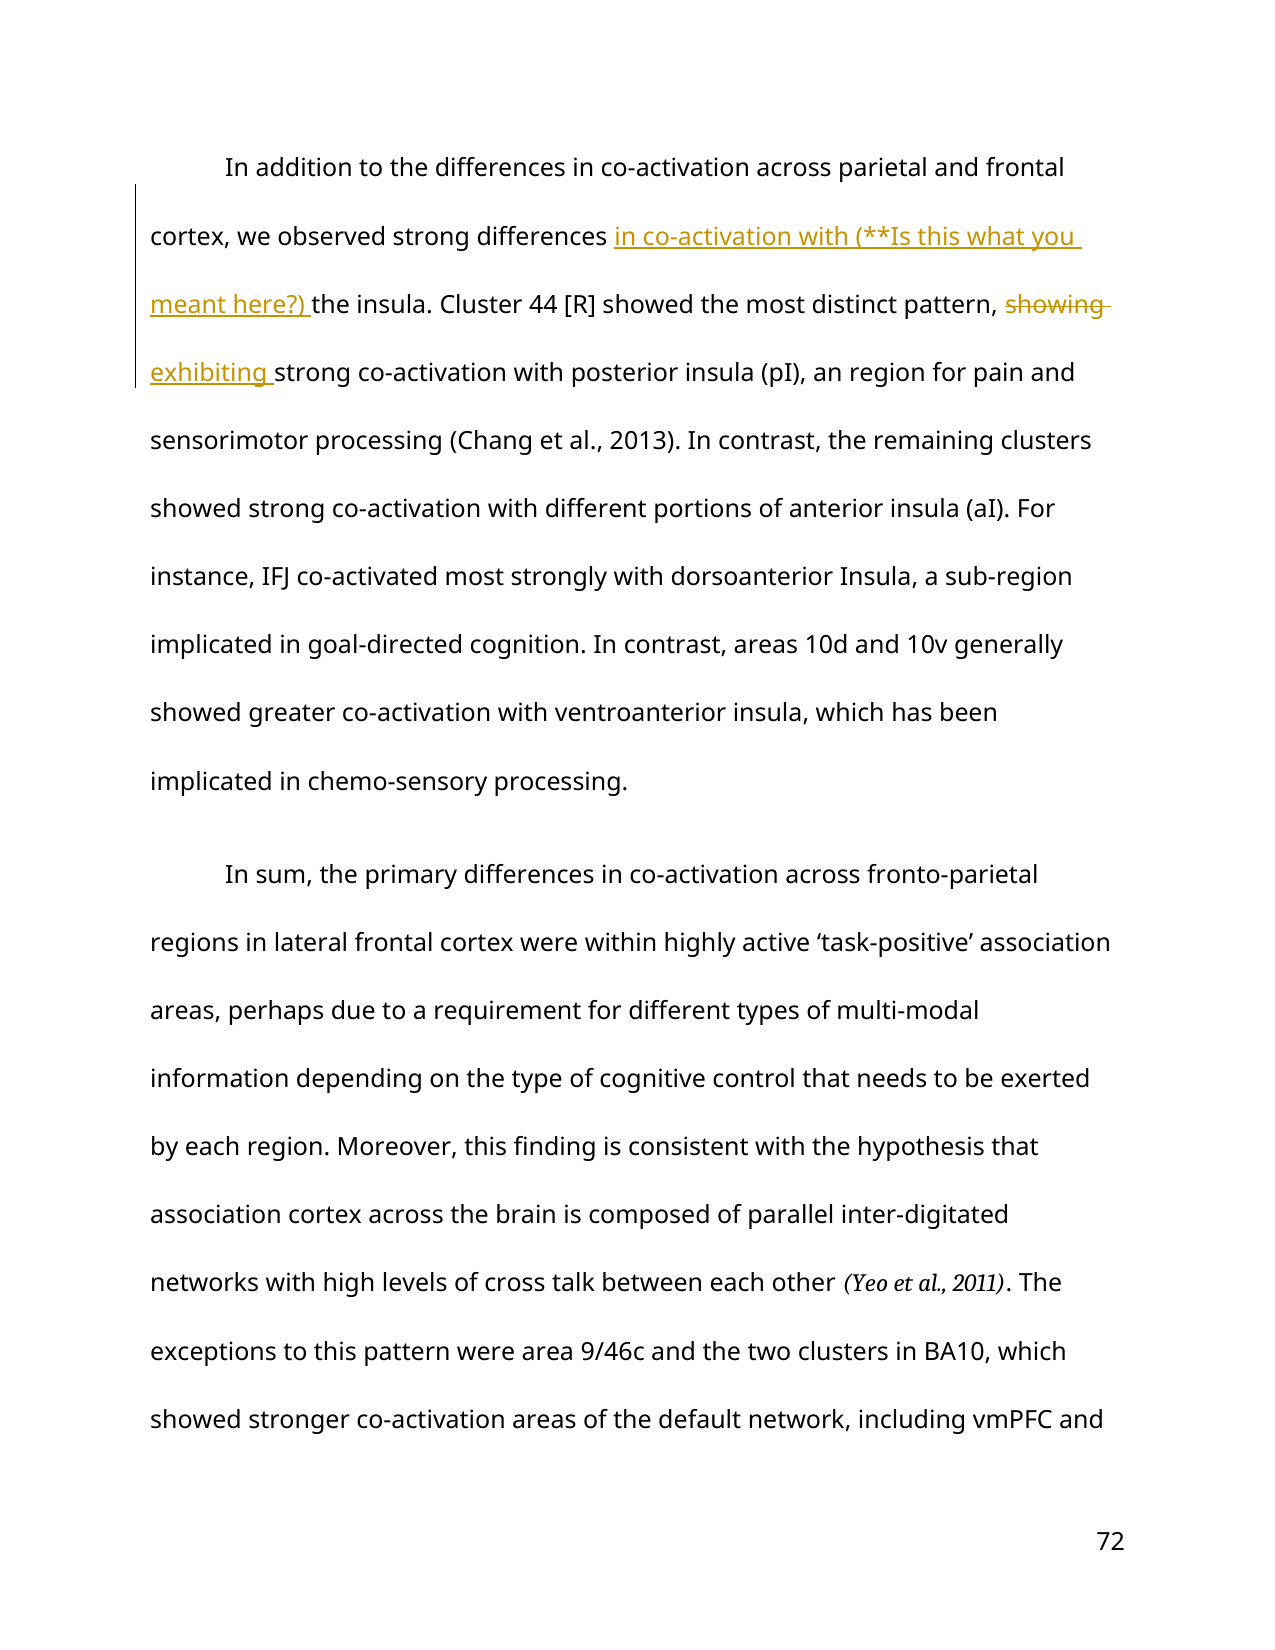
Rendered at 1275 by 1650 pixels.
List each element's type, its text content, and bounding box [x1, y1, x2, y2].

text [150, 856, 1125, 1435]
text In addition to the differences in co-activation across parietal and frontal cortex, we observed strong differences the insula. Cluster 44 [R] showed the most distinct pattern, strong co-activation with posterior insula (pI), an region for pain and sensorimotor processing (Chang et al., 2013). In contrast, the remaining clusters showed strong co-activation with different portions of anterior insula (aI). For instance, IFJ co-activated most strongly with dorsoanterior Insula, a sub-region implicated in goal-directed cognition. In contrast, areas 10d and 10v generally showed greater co-activation with ventroanterior insula, which has been implicated in chemo-sensory processing. [150, 150, 1125, 797]
